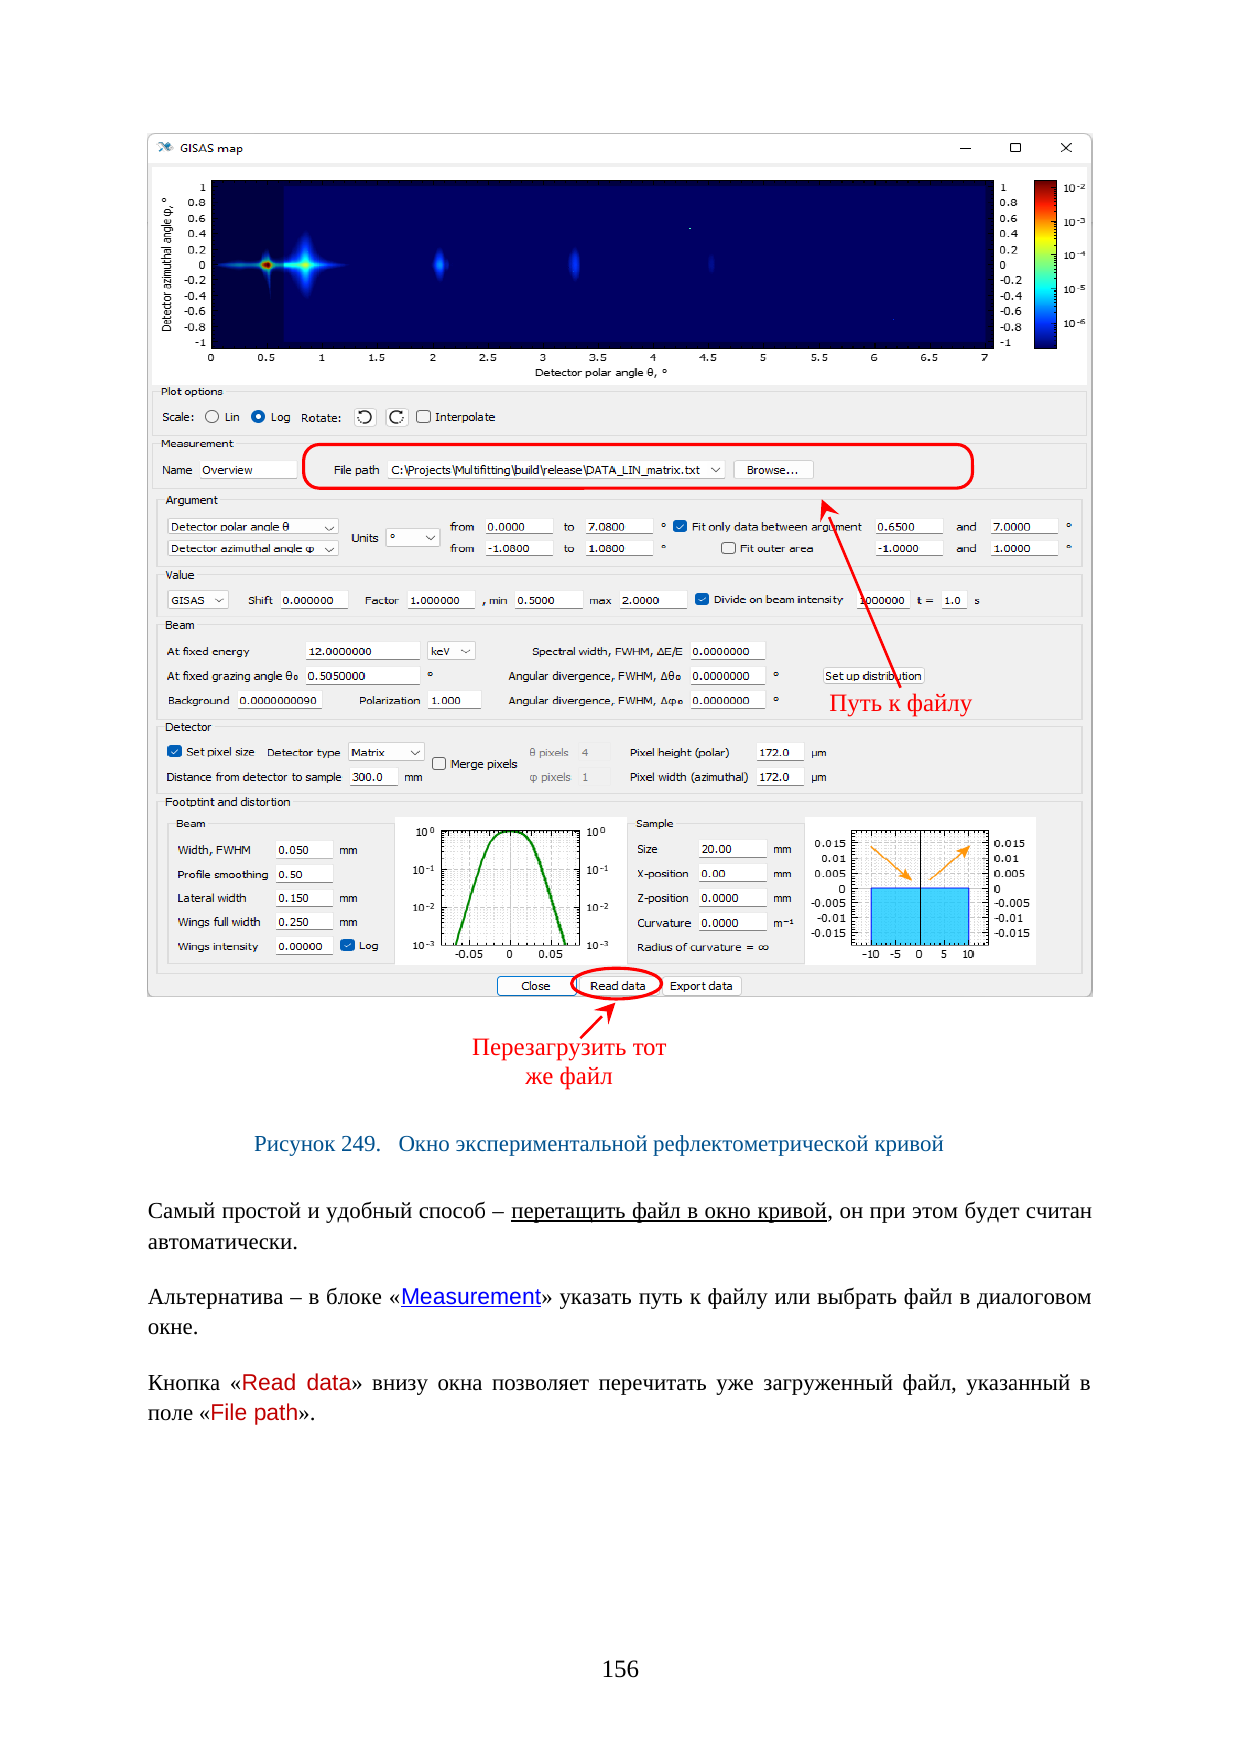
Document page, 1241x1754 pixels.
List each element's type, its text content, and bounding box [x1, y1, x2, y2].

picture [147, 133, 1093, 997]
list Окно экспериментальной рефлектометрической кривой [178, 997, 1093, 1156]
text Самый простой и удобный способ – перетащить файл в окно кривой, он при этом будет считан автоматически. [148, 1197, 1093, 1254]
text Альтернатива – в блоке «Measurement» указать путь к файлу или выбрать файл в диалоговом окне. [148, 1283, 1093, 1339]
picture [574, 970, 659, 997]
text Кнопка «Read data» внизу окна позволяет перечитать уже загруженный файл, указанный в поле «File path». [148, 1368, 1093, 1425]
